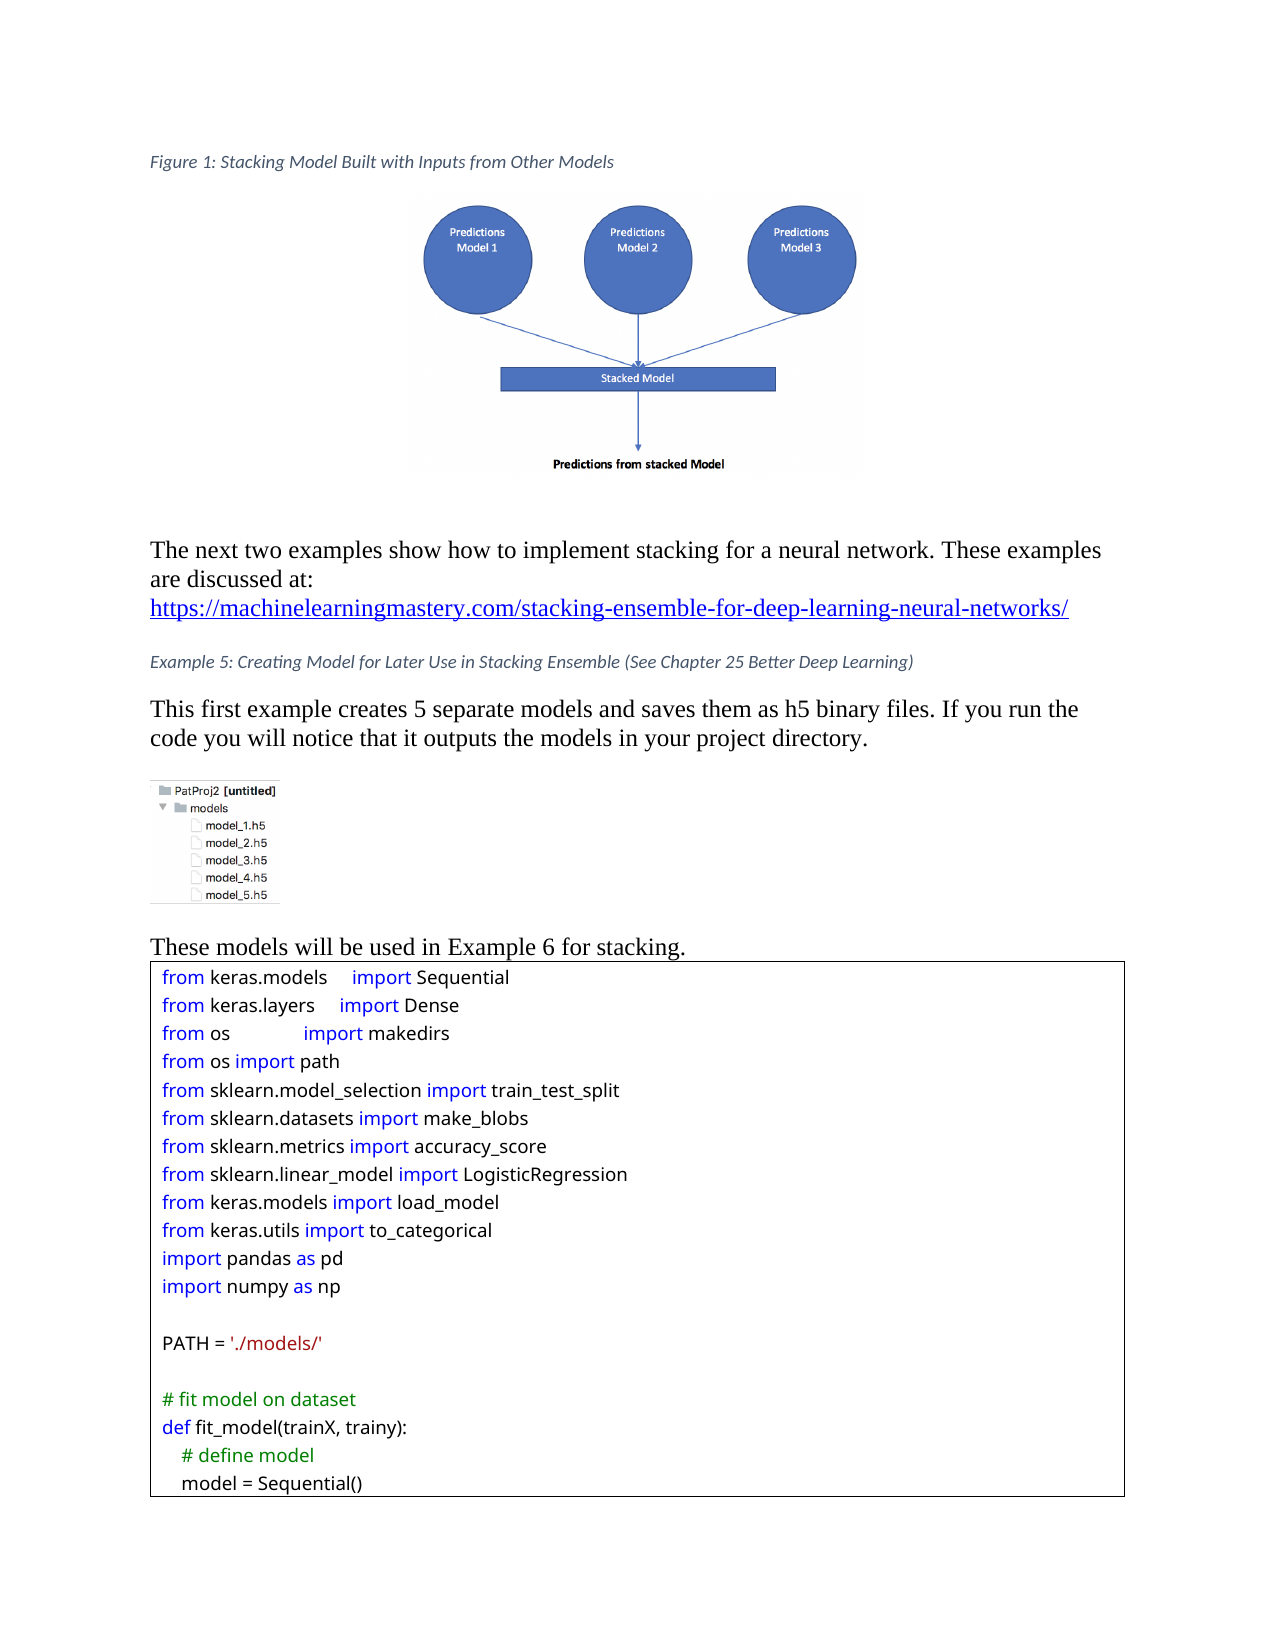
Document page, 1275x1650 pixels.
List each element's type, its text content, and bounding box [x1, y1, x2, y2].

text https://machinelearningmastery.com/stacking-ensemble-for-deep-learning-neural-networks/ [150, 593, 1125, 621]
text These models will be used in Example 6 for stacking. [150, 932, 1125, 961]
text The next two examples show how to implement stacking for a neural network. These examples are discussed at: [150, 535, 1125, 593]
picture [409, 193, 867, 478]
text This first example creates 5 separate models and saves them as h5 binary files. If you run the code you will notice that it outputs the models in your project directory. [150, 694, 1125, 751]
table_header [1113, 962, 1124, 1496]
picture [150, 780, 280, 904]
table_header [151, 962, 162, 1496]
